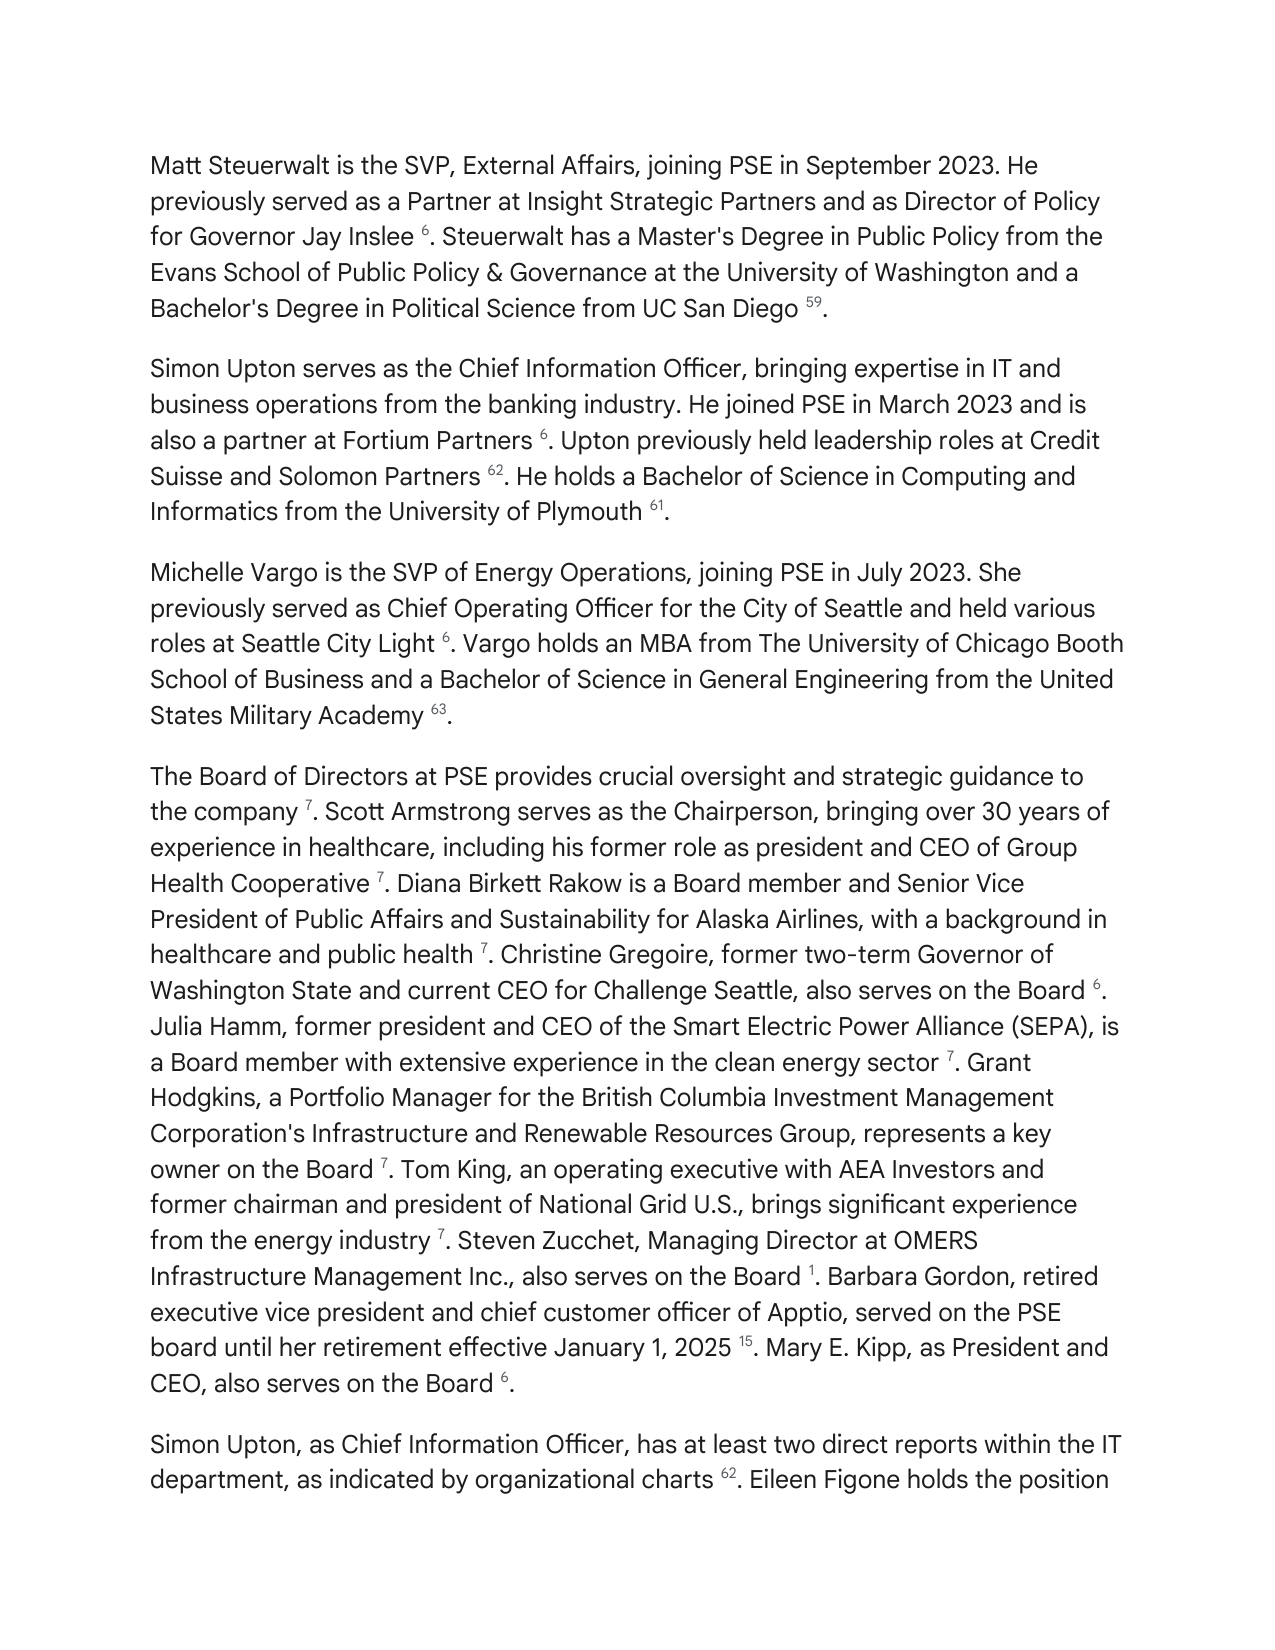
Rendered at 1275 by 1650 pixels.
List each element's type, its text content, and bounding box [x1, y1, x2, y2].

text Matt Steuerwalt is the SVP, External Affairs, joining PSE in September 2023. He previously served as a Partner at Insight Strategic Partners and as Director of Policy for Governor Jay Inslee 6. Steuerwalt has a Master's Degree in Public Policy from the Evans School of Public Policy & Governance at the University of Washington and a Bachelor's Degree in Political Science from UC San Diego 59. [150, 150, 1125, 324]
text Simon Upton serves as the Chief Information Officer, bringing expertise in IT and business operations from the banking industry. He joined PSE in March 2023 and is also a partner at Fortium Partners 6. Upton previously held leadership roles at Credit Suisse and Solomon Partners 62. He holds a Bachelor of Science in Computing and Informatics from the University of Plymouth 61. [150, 354, 1125, 528]
text Michelle Vargo is the SVP of Energy Operations, joining PSE in July 2023. She previously served as Chief Operating Officer for the City of Seattle and held various roles at Seattle City Light 6. Vargo holds an MBA from The University of Chicago Booth School of Business and a Bachelor of Science in General Engineering from the United States Military Academy 63. [150, 557, 1125, 732]
text The Board of Directors at PSE provides crucial oversight and strategic guidance to the company 7. Scott Armstrong serves as the Chairperson, bringing over 30 years of experience in healthcare, including his former role as president and CEO of Group Health Cooperative 7. Diana Birkett Rakow is a Board member and Senior Vice President of Public Affairs and Sustainability for Alaska Airlines, with a background in healthcare and public health 7. Christine Gregoire, former two-term Governor of Washington State and current CEO for Challenge Seattle, also serves on the Board 6. Julia Hamm, former president and CEO of the Smart Electric Power Alliance (SEPA), is a Board member with extensive experience in the clean energy sector 7. Grant Hodgkins, a Portfolio Manager for the British Columbia Investment Management Corporation's Infrastructure and Renewable Resources Group, represents a key owner on the Board 7. Tom King, an operating executive with AEA Investors and former chairman and president of National Grid U.S., brings significant experience from the energy industry 7. Steven Zucchet, Managing Director at OMERS Infrastructure Management Inc., also serves on the Board 1. Barbara Gordon, retired executive vice president and chief customer officer of Apptio, served on the PSE board until her retirement effective January 1, 2025 15. Mary E. Kipp, as President and CEO, also serves on the Board 6. [150, 761, 1125, 1400]
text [150, 1429, 1125, 1496]
